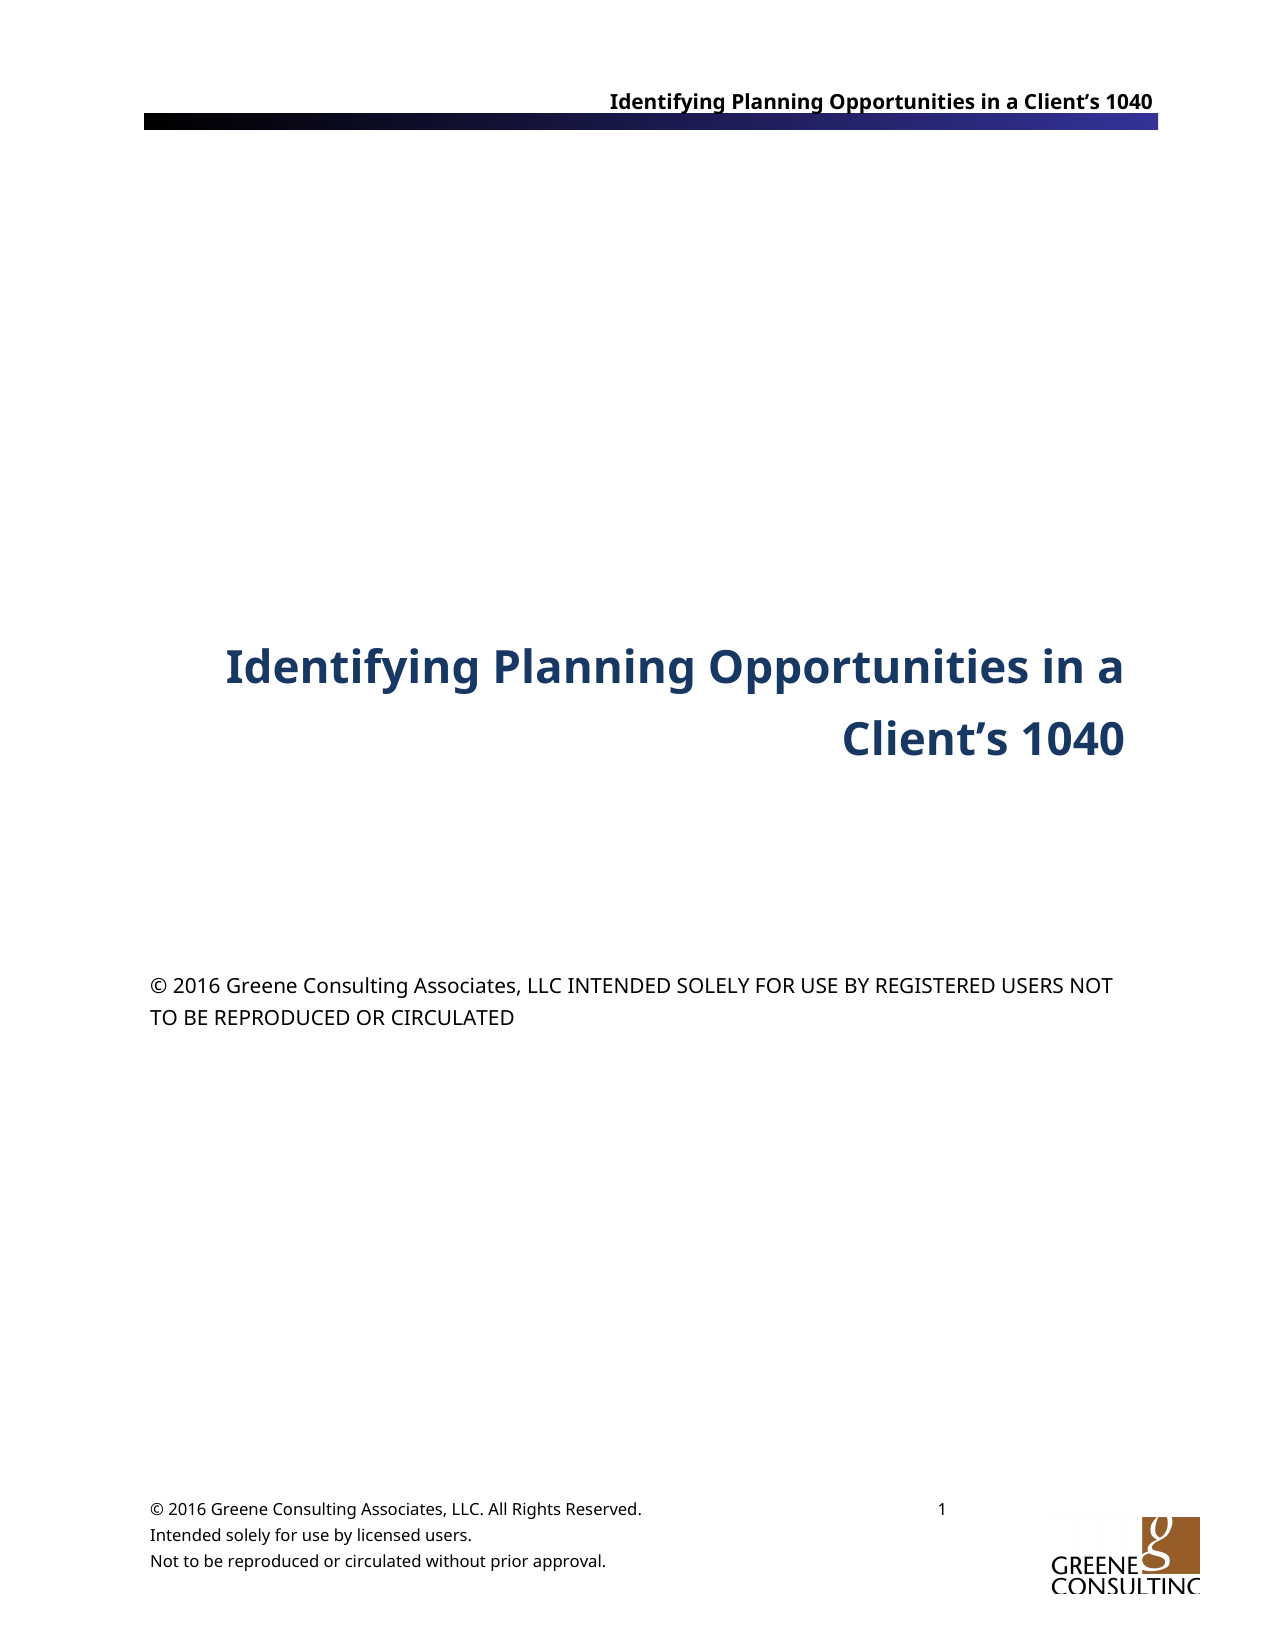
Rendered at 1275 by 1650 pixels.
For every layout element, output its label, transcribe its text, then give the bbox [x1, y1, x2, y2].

picture [1050, 1517, 1200, 1593]
text Identifying Planning Opportunities in a Client’s 1040 [150, 634, 1125, 769]
text © 2016 Greene Consulting Associates, LLC INTENDED SOLELY FOR USE BY REGISTERED USERS NOT TO BE REPRODUCED OR CIRCULATED [150, 971, 1125, 1032]
